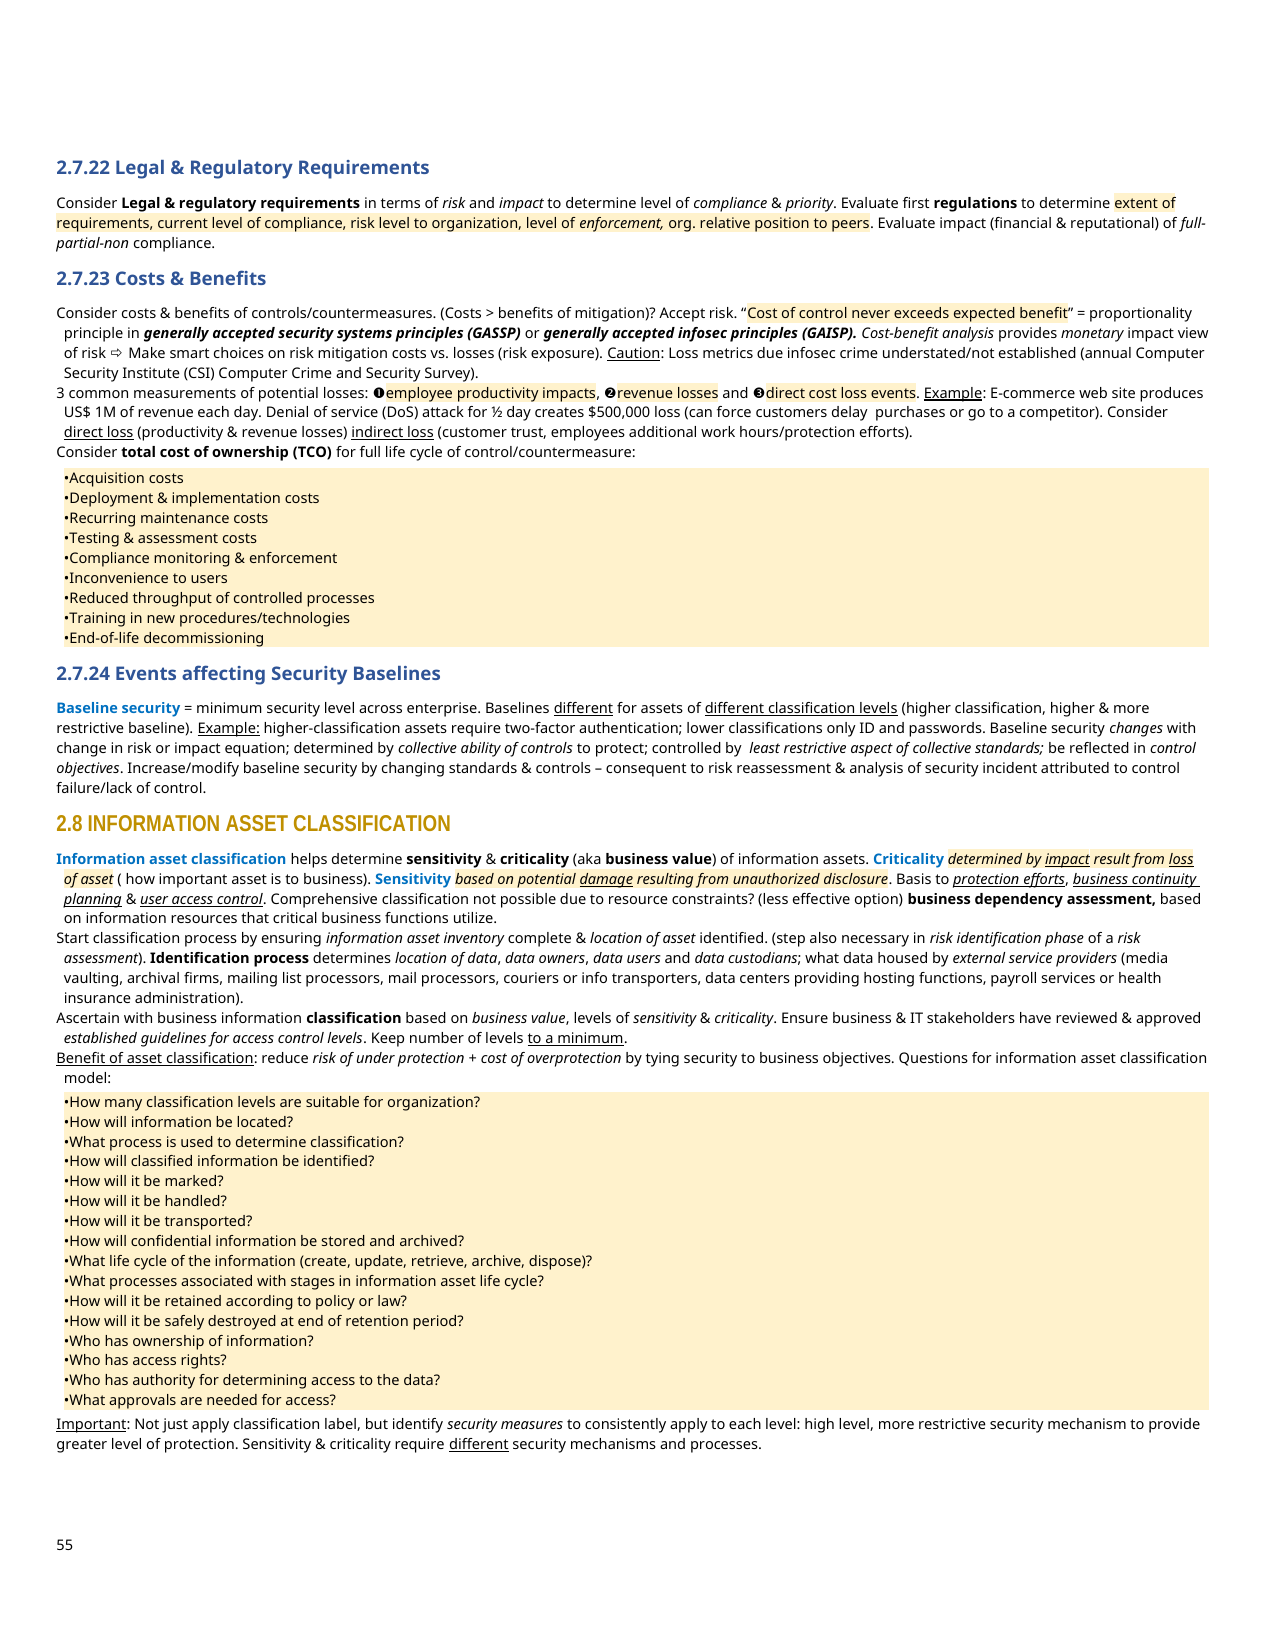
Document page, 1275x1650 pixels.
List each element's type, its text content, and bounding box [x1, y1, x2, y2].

text •Compliance monitoring & enforcement [64, 548, 1209, 568]
text •End-of-life decommissioning [64, 627, 1209, 647]
subtitle 2.7.22 Legal & Regulatory Requirements [56, 154, 1209, 180]
subtitle 2.7.23 Costs & Benefits [56, 265, 1209, 290]
text •Inconvenience to users [64, 568, 1209, 588]
text •How will confidential information be stored and archived? [64, 1231, 1209, 1251]
text •What approvals are needed for access? [64, 1390, 1209, 1410]
text Baseline security = minimum security level across enterprise. Baselines different for assets of different classification levels (higher classification, higher & more restrictive baseline). Example: higher-classification assets require two-factor authentication; lower classifications only ID and passwords. Baseline security changes with change in risk or impact equation; determined by collective ability of controls to protect; controlled by least restrictive aspect of collective standards; be reflected in control objectives. Increase/modify baseline security by changing standards & controls – consequent to risk reassessment & analysis of security incident attributed to control failure/lack of control. [56, 698, 1209, 797]
subtitle 2.8 INFORMATION ASSET CLASSIFICATION [56, 810, 1209, 836]
text •Who has authority for determining access to the data? [64, 1370, 1209, 1390]
text 3 common measurements of potential losses: employee productivity impacts, revenue losses and direct cost loss events. Example: E-commerce web site produces US$ 1M of revenue each day. Denial of service (DoS) attack for ½ day creates $500,000 loss (can force customers delay purchases or go to a competitor). Consider direct loss (productivity & revenue losses) indirect loss (customer trust, employees additional work hours/protection efforts). [56, 382, 1209, 442]
text Start classification process by ensuring information asset inventory complete & location of asset identified. (step also necessary in risk identification phase of a risk assessment). Identification process determines location of data, data owners, data users and data custodians; what data housed by external service providers (media vaulting, archival firms, mailing list processors, mail processors, couriers or info transporters, data centers providing hosting functions, payroll services or health insurance administration). [56, 928, 1209, 1008]
text Consider total cost of ownership (TCO) for full life cycle of control/countermeasure: [56, 442, 1209, 462]
text •How will it be retained according to policy or law? [64, 1291, 1209, 1310]
text •How will it be marked? [64, 1171, 1209, 1191]
text Ascertain with business information classification based on business value, levels of sensitivity & criticality. Ensure business & IT stakeholders have reviewed & approved established guidelines for access control levels. Keep number of levels to a minimum. [56, 1008, 1209, 1048]
text •How will information be located? [64, 1111, 1209, 1131]
text •How many classification levels are suitable for organization? [64, 1092, 1209, 1111]
text Benefit of asset classification: reduce risk of under protection + cost of overprotection by tying security to business objectives. Questions for information asset classification model: [56, 1048, 1209, 1087]
text •How will it be handled? [64, 1191, 1209, 1211]
text •What life cycle of the information (create, update, retrieve, archive, dispose)? [64, 1251, 1209, 1271]
text •Reduced throughput of controlled processes [64, 588, 1209, 607]
text Important: Not just apply classification label, but identify security measures to consistently apply to each level: high level, more restrictive security mechanism to provide greater level of protection. Sensitivity & criticality require different security mechanisms and processes. [56, 1414, 1209, 1454]
text Information asset classification helps determine sensitivity & criticality (aka business value) of information assets. Criticality determined by impact result from loss of asset ( how important asset is to business). Sensitivity based on potential damage resulting from unauthorized disclosure. Basis to protection efforts, business continuity planning & user access control. Comprehensive classification not possible due to resource constraints? (less effective option) business dependency assessment, based on information resources that critical business functions utilize. [56, 849, 1209, 928]
text •Who has ownership of information? [64, 1330, 1209, 1350]
text •Recurring maintenance costs [64, 508, 1209, 528]
text Consider costs & benefits of controls/countermeasures. (Costs > benefits of mitigation)? Accept risk. “Cost of control never exceeds expected benefit” = proportionality principle in generally accepted security systems principles (GASSP) or generally accepted infosec principles (GAISP). Cost-benefit analysis provides monetary impact view of risk Make smart choices on risk mitigation costs vs. losses (risk exposure). Caution: Loss metrics due infosec crime understated/not established (annual Computer Security Institute (CSI) Computer Crime and Security Survey). [56, 303, 1209, 382]
text •Who has access rights? [64, 1350, 1209, 1370]
text •Training in new procedures/technologies [64, 607, 1209, 627]
subtitle 2.7.24 Events affecting Security Baselines [56, 660, 1209, 685]
text •What process is used to determine classification? [64, 1131, 1209, 1151]
text •Testing & assessment costs [64, 528, 1209, 548]
text •How will it be transported? [64, 1211, 1209, 1231]
text •How will it be safely destroyed at end of retention period? [64, 1310, 1209, 1330]
text •What processes associated with stages in information asset life cycle? [64, 1271, 1209, 1291]
text Consider Legal & regulatory requirements in terms of risk and impact to determine level of compliance & priority. Evaluate first regulations to determine extent of requirements, current level of compliance, risk level to organization, level of enforcement, org. relative position to peers. Evaluate impact (financial & reputational) of full-partial-non compliance. [56, 193, 1209, 252]
text •How will classified information be identified? [64, 1151, 1209, 1171]
text •Acquisition costs [64, 468, 1209, 488]
text •Deployment & implementation costs [64, 488, 1209, 508]
